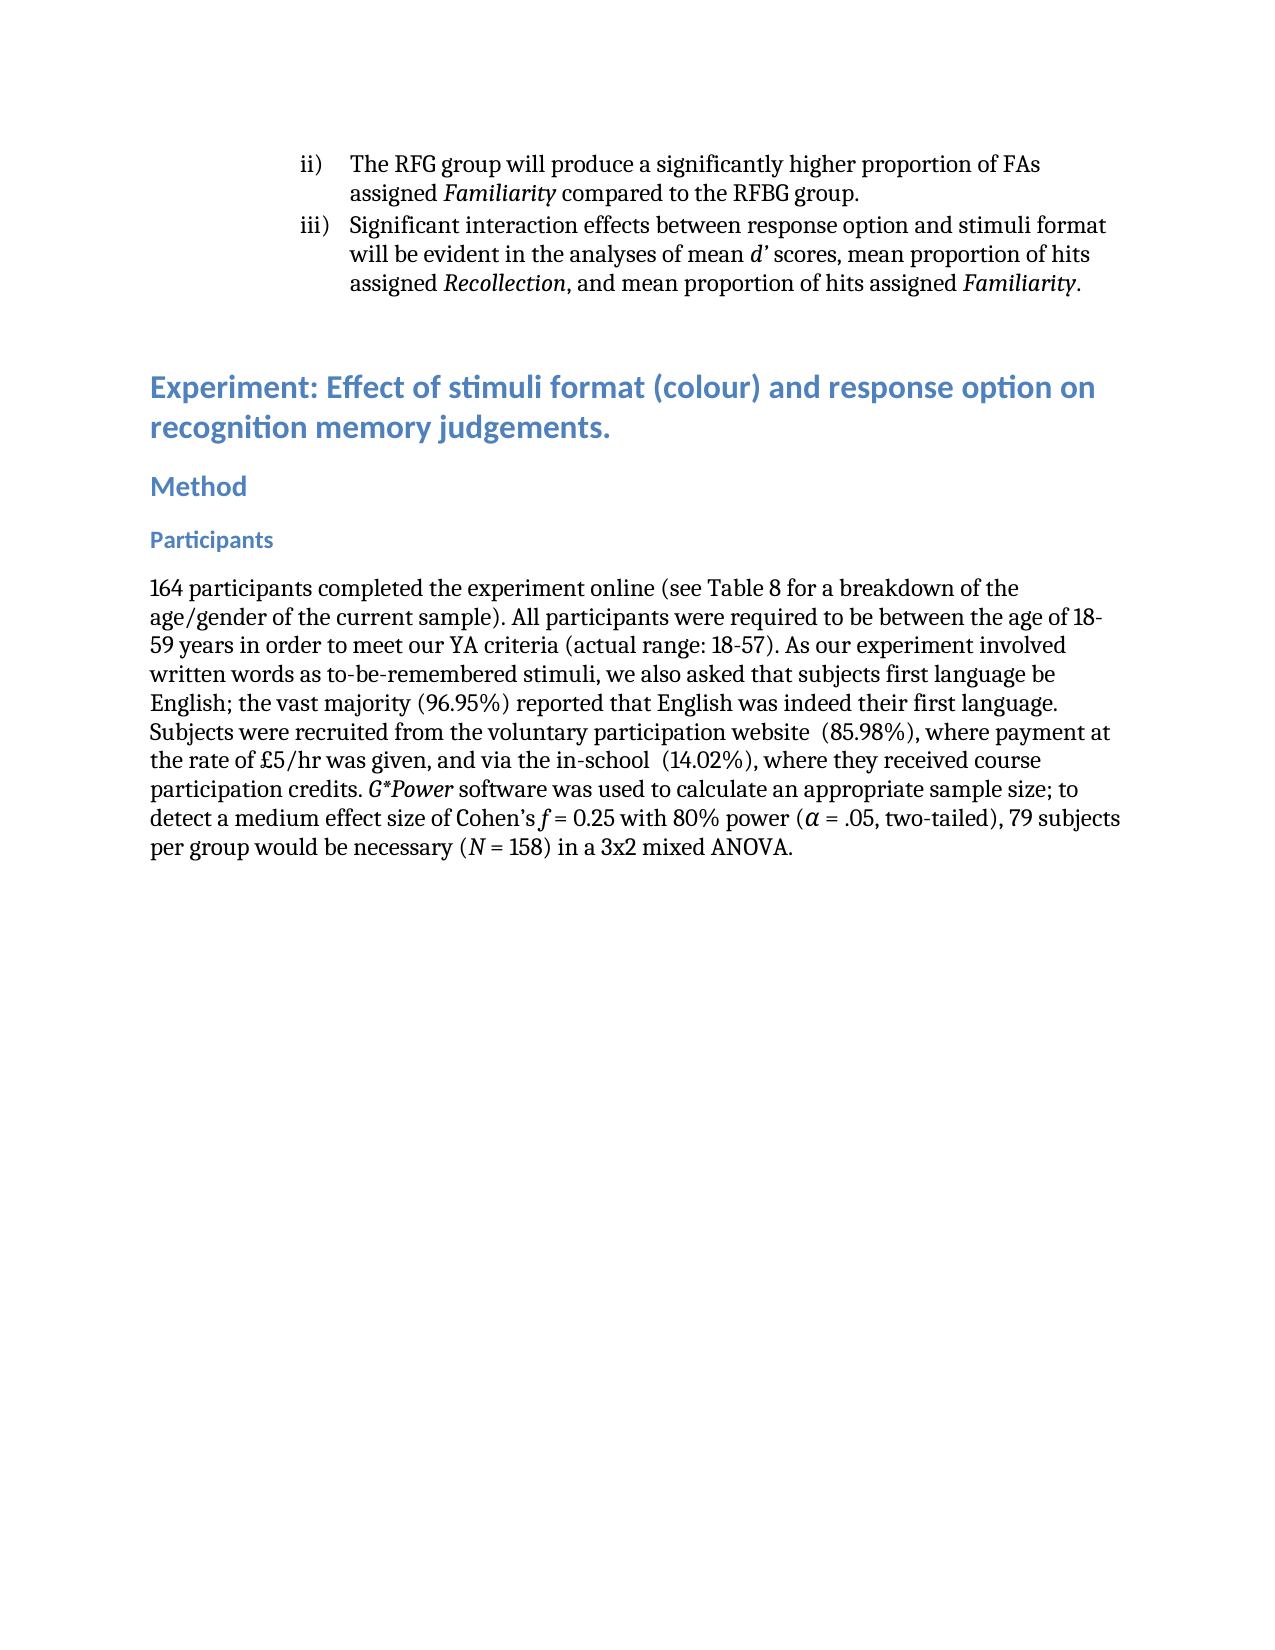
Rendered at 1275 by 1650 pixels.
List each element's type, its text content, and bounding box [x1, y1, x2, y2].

subtitle Participants [150, 524, 1125, 555]
subtitle Method [150, 468, 1125, 504]
list The RFG group will produce a significantly higher proportion of FAs assigned Familiarity compared to the RFBG group. [300, 150, 1125, 207]
text 164 participants completed the experiment online (see Table 8 for a breakdown of the age/gender of the current sample). All participants were required to be between the age of 18-59 years in order to meet our YA criteria (actual range: 18-57). As our experiment involved written words as to-be-remembered stimuli, we also asked that subjects first language be English; the vast majority (96.95%) reported that English was indeed their first language. Subjects were recruited from the voluntary participation website (85.98%), where payment at the rate of £5/hr was given, and via the in-school (14.02%), where they received course participation credits. G*Power software was used to calculate an appropriate sample size; to detect a medium effect size of Cohen’s f = 0.25 with 80% power (α = .05, two-tailed), 79 subjects per group would be necessary (N = 158) in a 3x2 mixed ANOVA. [150, 574, 1125, 861]
subtitle Experiment: Effect of stimuli format (colour) and response option on recognition memory judgements. [150, 366, 1125, 447]
list Significant interaction effects between response option and stimuli format will be evident in the analyses of mean d’ scores, mean proportion of hits assigned Recollection, and mean proportion of hits assigned Familiarity. [300, 211, 1125, 297]
